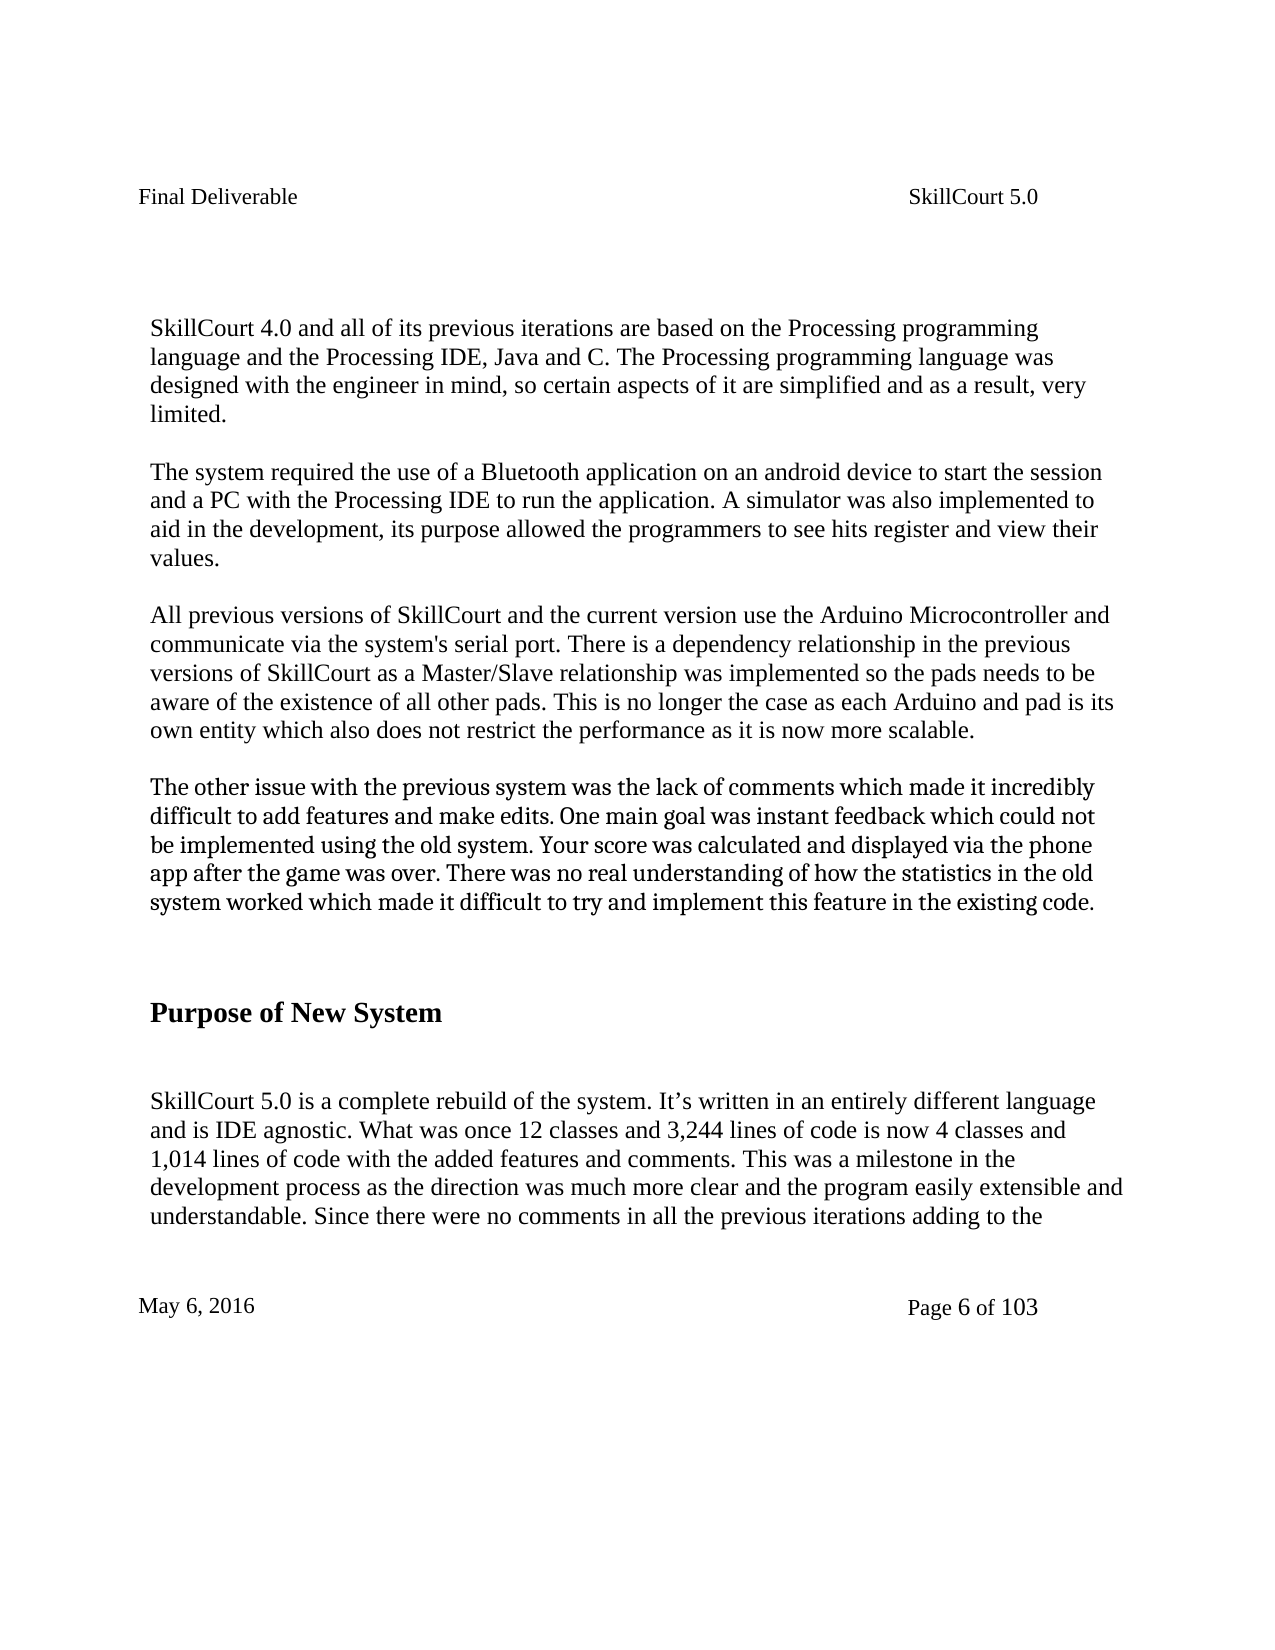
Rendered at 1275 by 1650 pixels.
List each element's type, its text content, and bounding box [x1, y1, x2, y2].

text The system required the use of a Bluetooth application on an android device to start the session and a PC with the Processing IDE to run the application. A simulator was also implemented to aid in the development, its purpose allowed the programmers to see hits register and view their values. [150, 457, 1125, 572]
text All previous versions of SkillCourt and the current version use the Arduino Microcontroller and communicate via the system's serial port. There is a dependency relationship in the previous versions of SkillCourt as a Master/Slave relationship was implemented so the pads needs to be aware of the existence of all other pads. This is no longer the case as each Arduino and pad is its own entity which also does not restrict the performance as it is now more scalable. [150, 601, 1125, 744]
text SkillCourt 4.0 and all of its previous iterations are based on the Processing programming language and the Processing IDE, Java and C. The Processing programming language was designed with the engineer in mind, so certain aspects of it are simplified and as a result, very limited. [150, 313, 1125, 428]
subtitle Purpose of New System [150, 995, 1125, 1029]
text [150, 1086, 1125, 1230]
text The other issue with the previous system was the lack of comments which made it incredibly difficult to add features and make edits. One main goal was instant feedback which could not be implemented using the old system. Your score was calculated and displayed via the phone app after the game was over. There was no real understanding of how the statistics in the old system worked which made it difficult to try and implement this feature in the existing code. [150, 773, 1125, 917]
